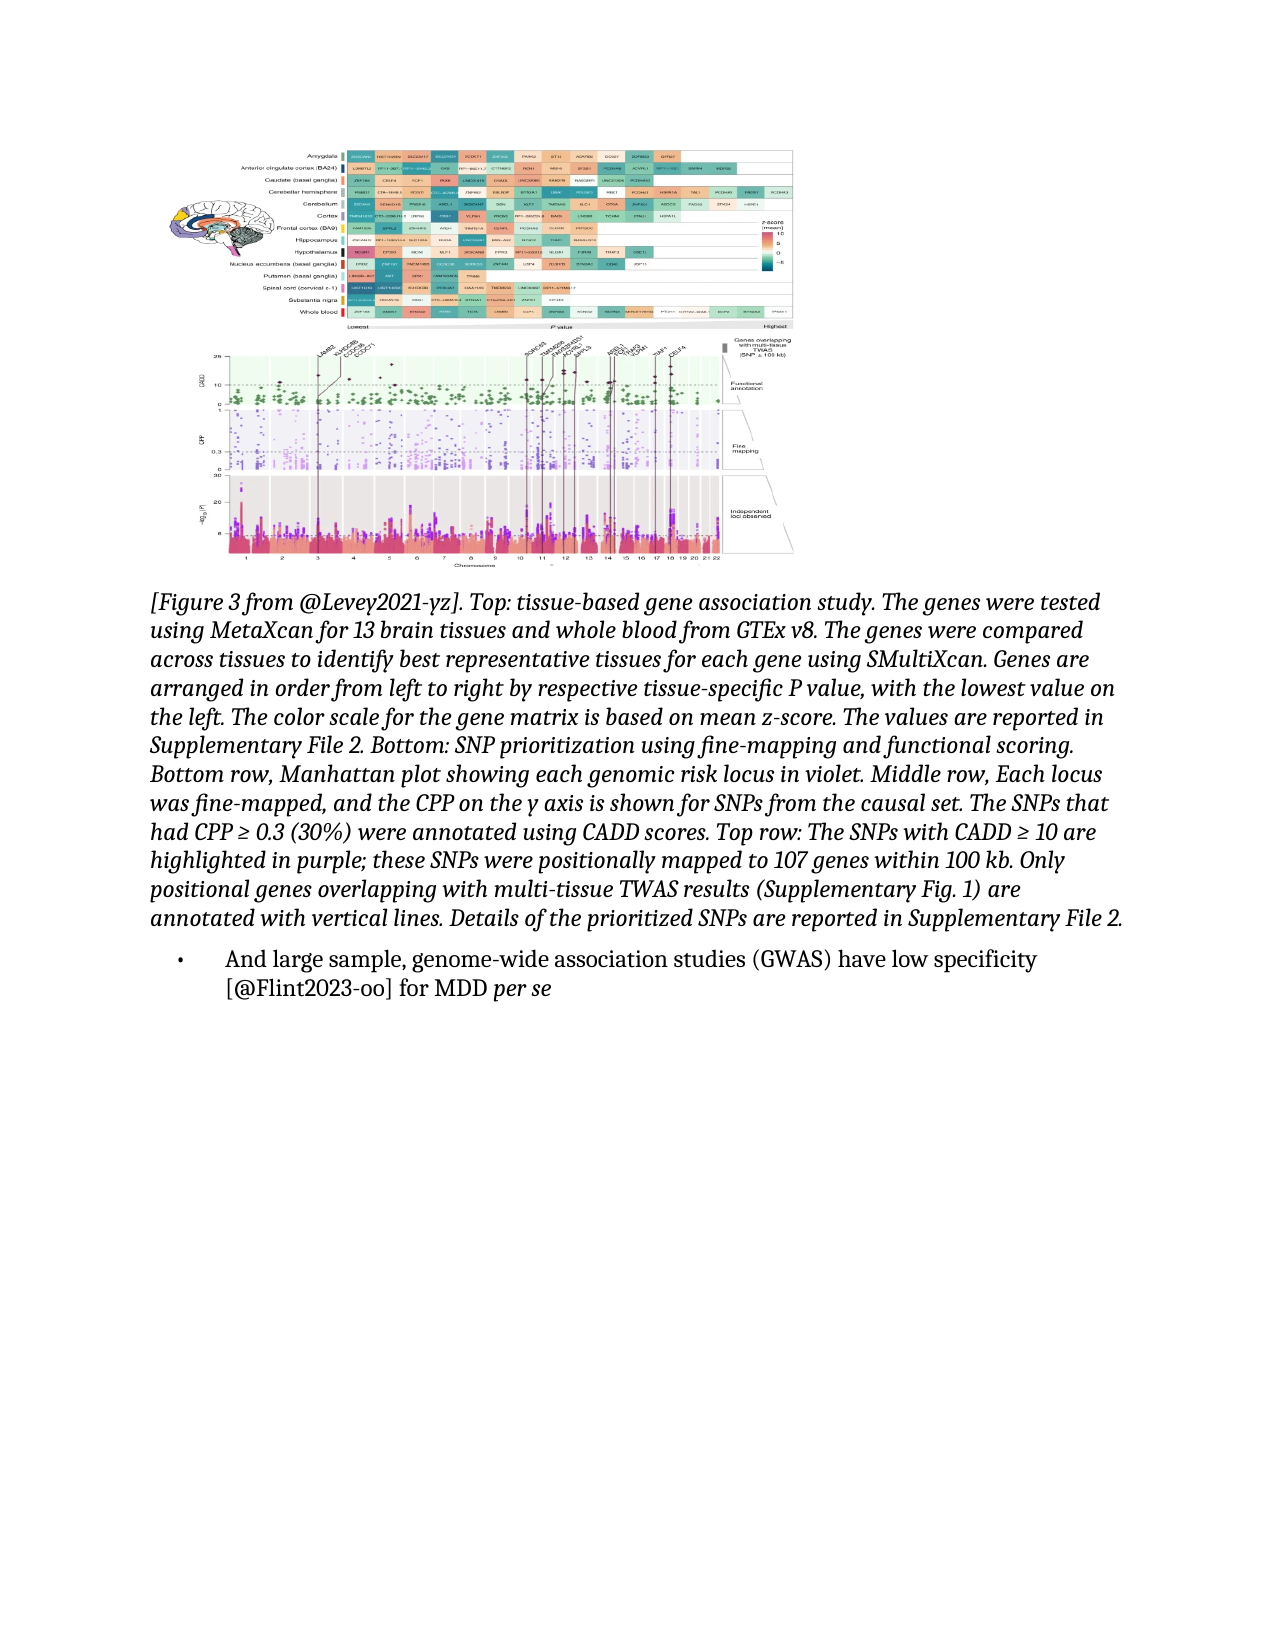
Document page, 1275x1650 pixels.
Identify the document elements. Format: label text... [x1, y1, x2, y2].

text [Figure 3 from @Levey2021-yz]. Top: tissue-based gene association study. The genes were tested using MetaXcan for 13 brain tissues and whole blood from GTEx v8. The genes were compared across tissues to identify best representative tissues for each gene using SMultiXcan. Genes are arranged in order from left to right by respective tissue-specific P value, with the lowest value on the left. The color scale for the gene matrix is based on mean z-score. The values are reported in Supplementary File 2. Bottom: SNP prioritization using fine-mapping and functional scoring. Bottom row, Manhattan plot showing each genomic risk locus in violet. Middle row, Each locus was fine-mapped, and the CPP on the y axis is shown for SNPs from the causal set. The SNPs that had CPP ≥ 0.3 (30%) were annotated using CADD scores. Top row: The SNPs with CADD ≥ 10 are highlighted in purple; these SNPs were positionally mapped to 107 genes within 100 kb. Only positional genes overlapping with multi-tissue TWAS results (Supplementary Fig. 1) are annotated with vertical lines. Details of the prioritized SNPs are reported in Supplementary File 2. [150, 587, 1125, 932]
picture [168, 150, 794, 567]
list And large sample, genome-wide association studies (GWAS) have low specificity [@Flint2023-oo] for MDD per se [175, 945, 1125, 1002]
